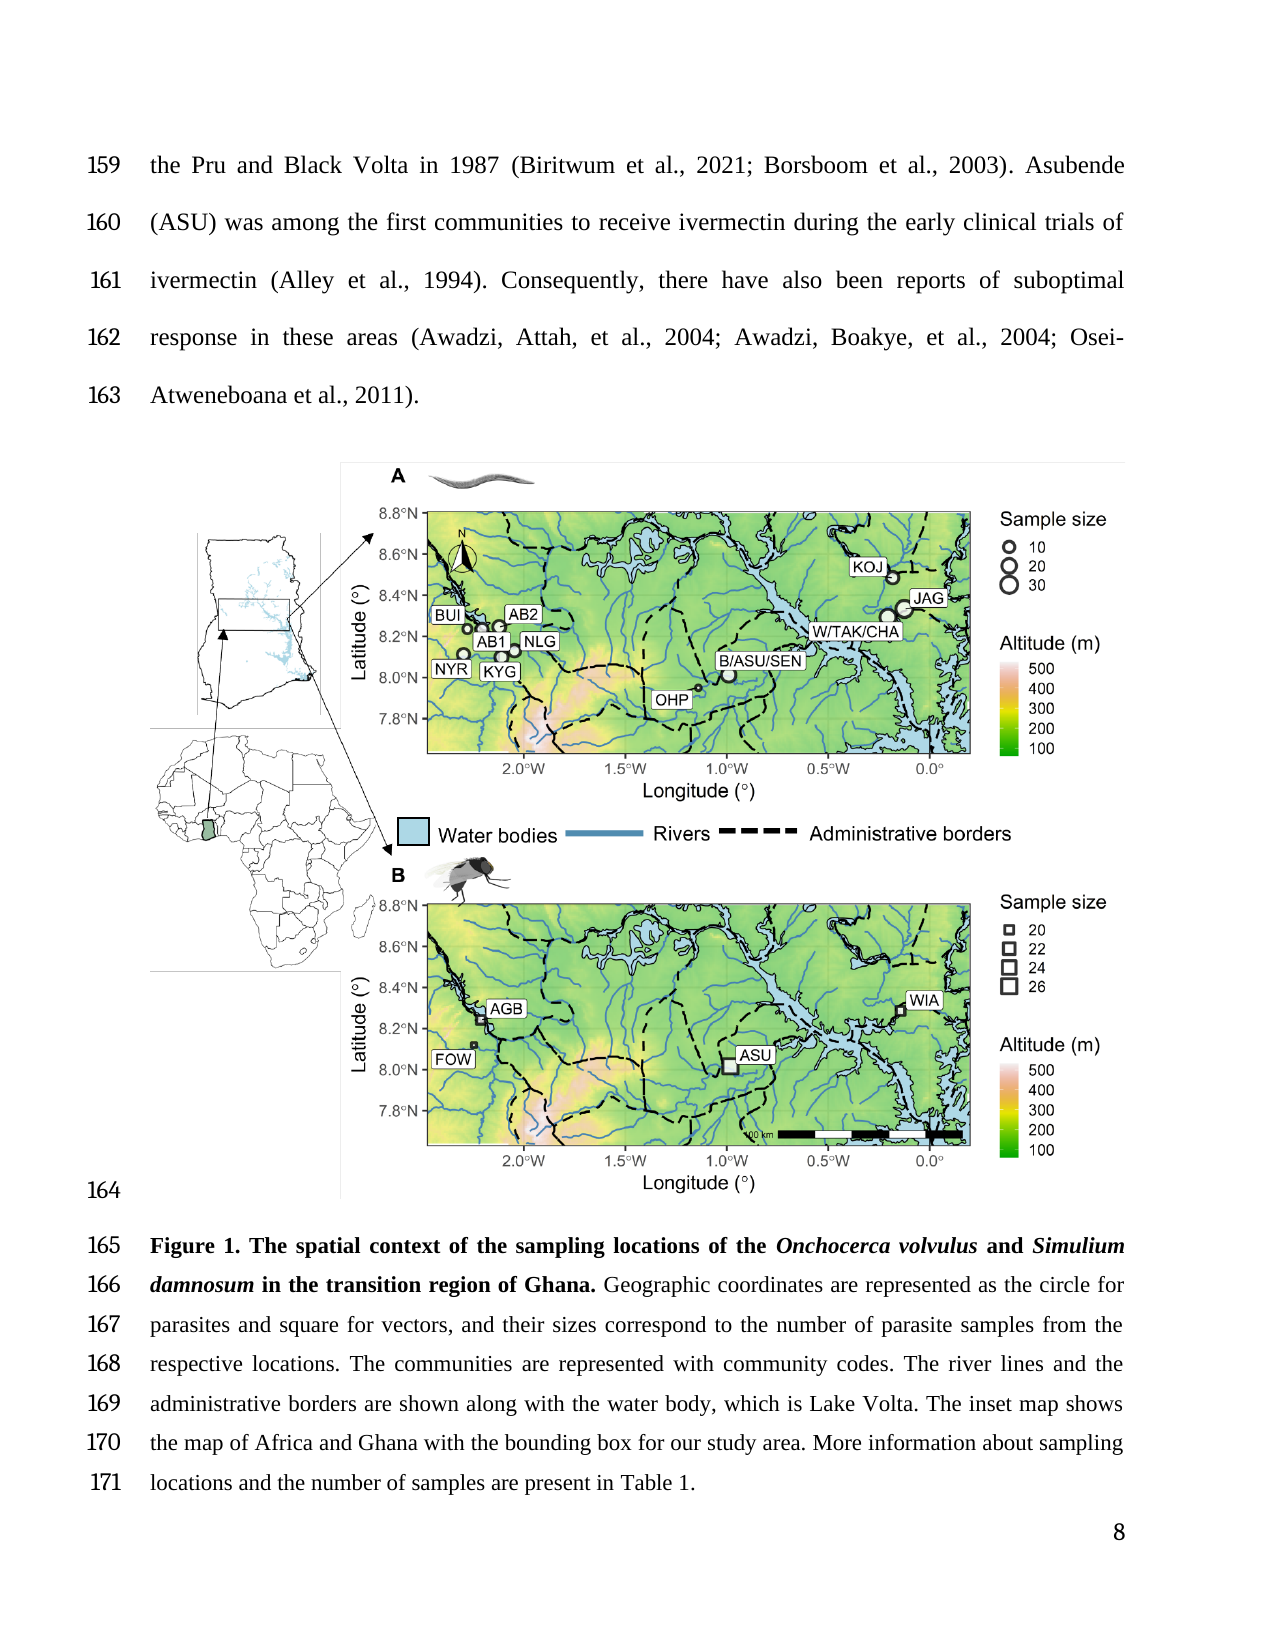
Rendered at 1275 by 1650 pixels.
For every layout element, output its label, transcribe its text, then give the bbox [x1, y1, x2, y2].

picture [150, 456, 1125, 1199]
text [150, 150, 1125, 409]
text Figure 1. The spatial context of the sampling locations of the Onchocerca volvulus and Simulium damnosum in the transition region of Ghana. Geographic coordinates are represented as the circle for parasites and square for vectors, and their sizes correspond to the number of parasite samples from the respective locations. The communities are represented with community codes. The river lines and the administrative borders are shown along with the water body, which is Lake Volta. The inset map shows the map of Africa and Ghana with the bounding box for our study area. More information about sampling locations and the number of samples are present in Table 1. [150, 1232, 1125, 1495]
